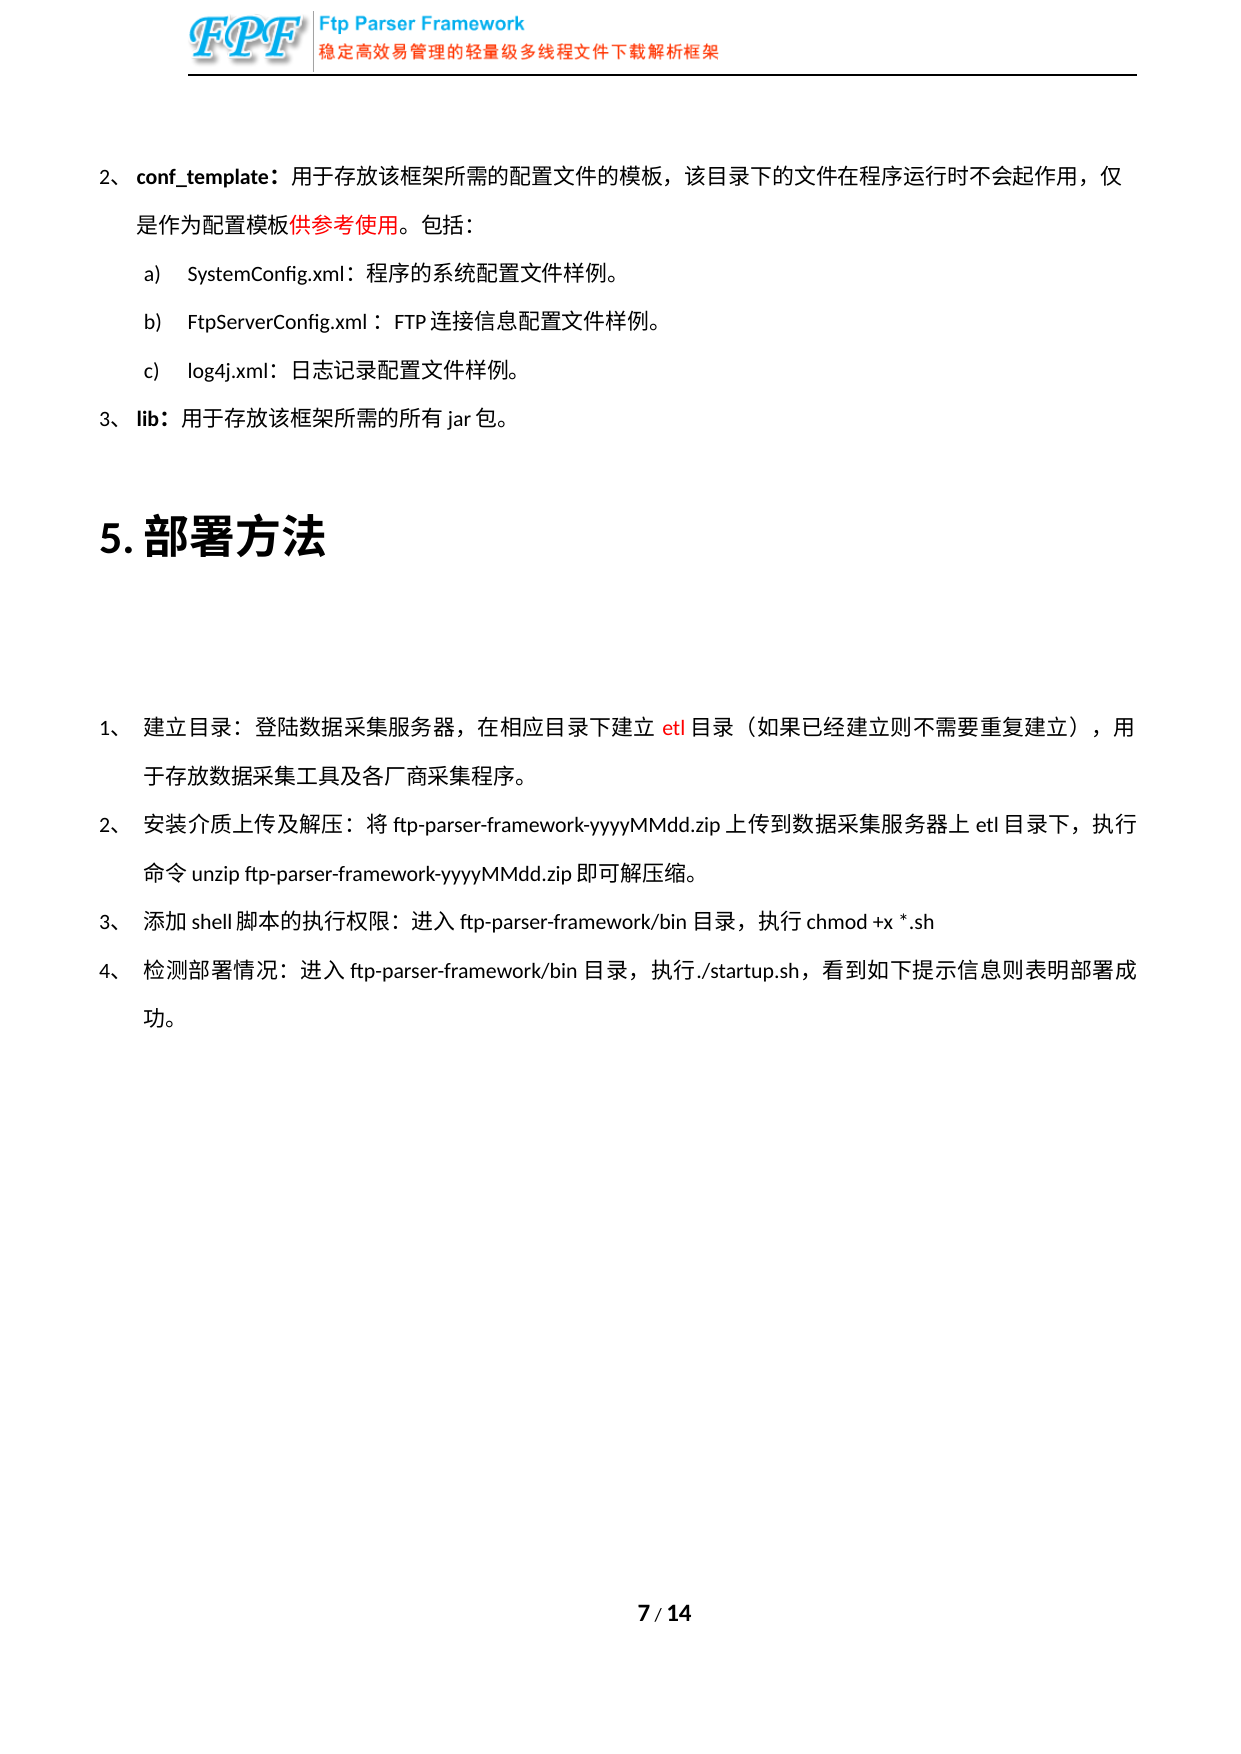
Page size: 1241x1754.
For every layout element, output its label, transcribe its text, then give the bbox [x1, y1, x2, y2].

subtitle 部署方法 [99, 484, 1137, 582]
picture [187, 11, 719, 72]
list log4j.xml：日志记录配置文件样例。 [144, 352, 1137, 385]
list FtpServerConfig.xml ：FTP连接信息配置文件样例。 [144, 304, 1137, 336]
list lib：用于存放该框架所需的所有jar包。 [99, 401, 1137, 433]
list 安装介质上传及解压：将ftp-parser-framework-yyyyMMdd.zip上传到数据采集服务器上etl目录下，执行命令unzip ftp-parser-framework-yyyyMMdd.zip即可解压缩。 [99, 807, 1137, 888]
list 检测部署情况：进入ftp-parser-framework/bin 目录，执行./startup.sh，看到如下提示信息则表明部署成功。 [99, 952, 1137, 1033]
list 建立目录：登陆数据采集服务器，在相应目录下建立etl目录（如果已经建立则不需要重复建立），用于存放数据采集工具及各厂商采集程序。 [99, 710, 1137, 791]
list SystemConfig.xml：程序的系统配置文件样例。 [144, 256, 1137, 288]
list conf_template：用于存放该框架所需的配置文件的模板，该目录下的文件在程序运行时不会起作用，仅是作为配置模板供参考使用。包括： [99, 158, 1137, 240]
list 添加shell脚本的执行权限：进入ftp-parser-framework/bin 目录，执行 chmod +x *.sh [99, 904, 1137, 936]
